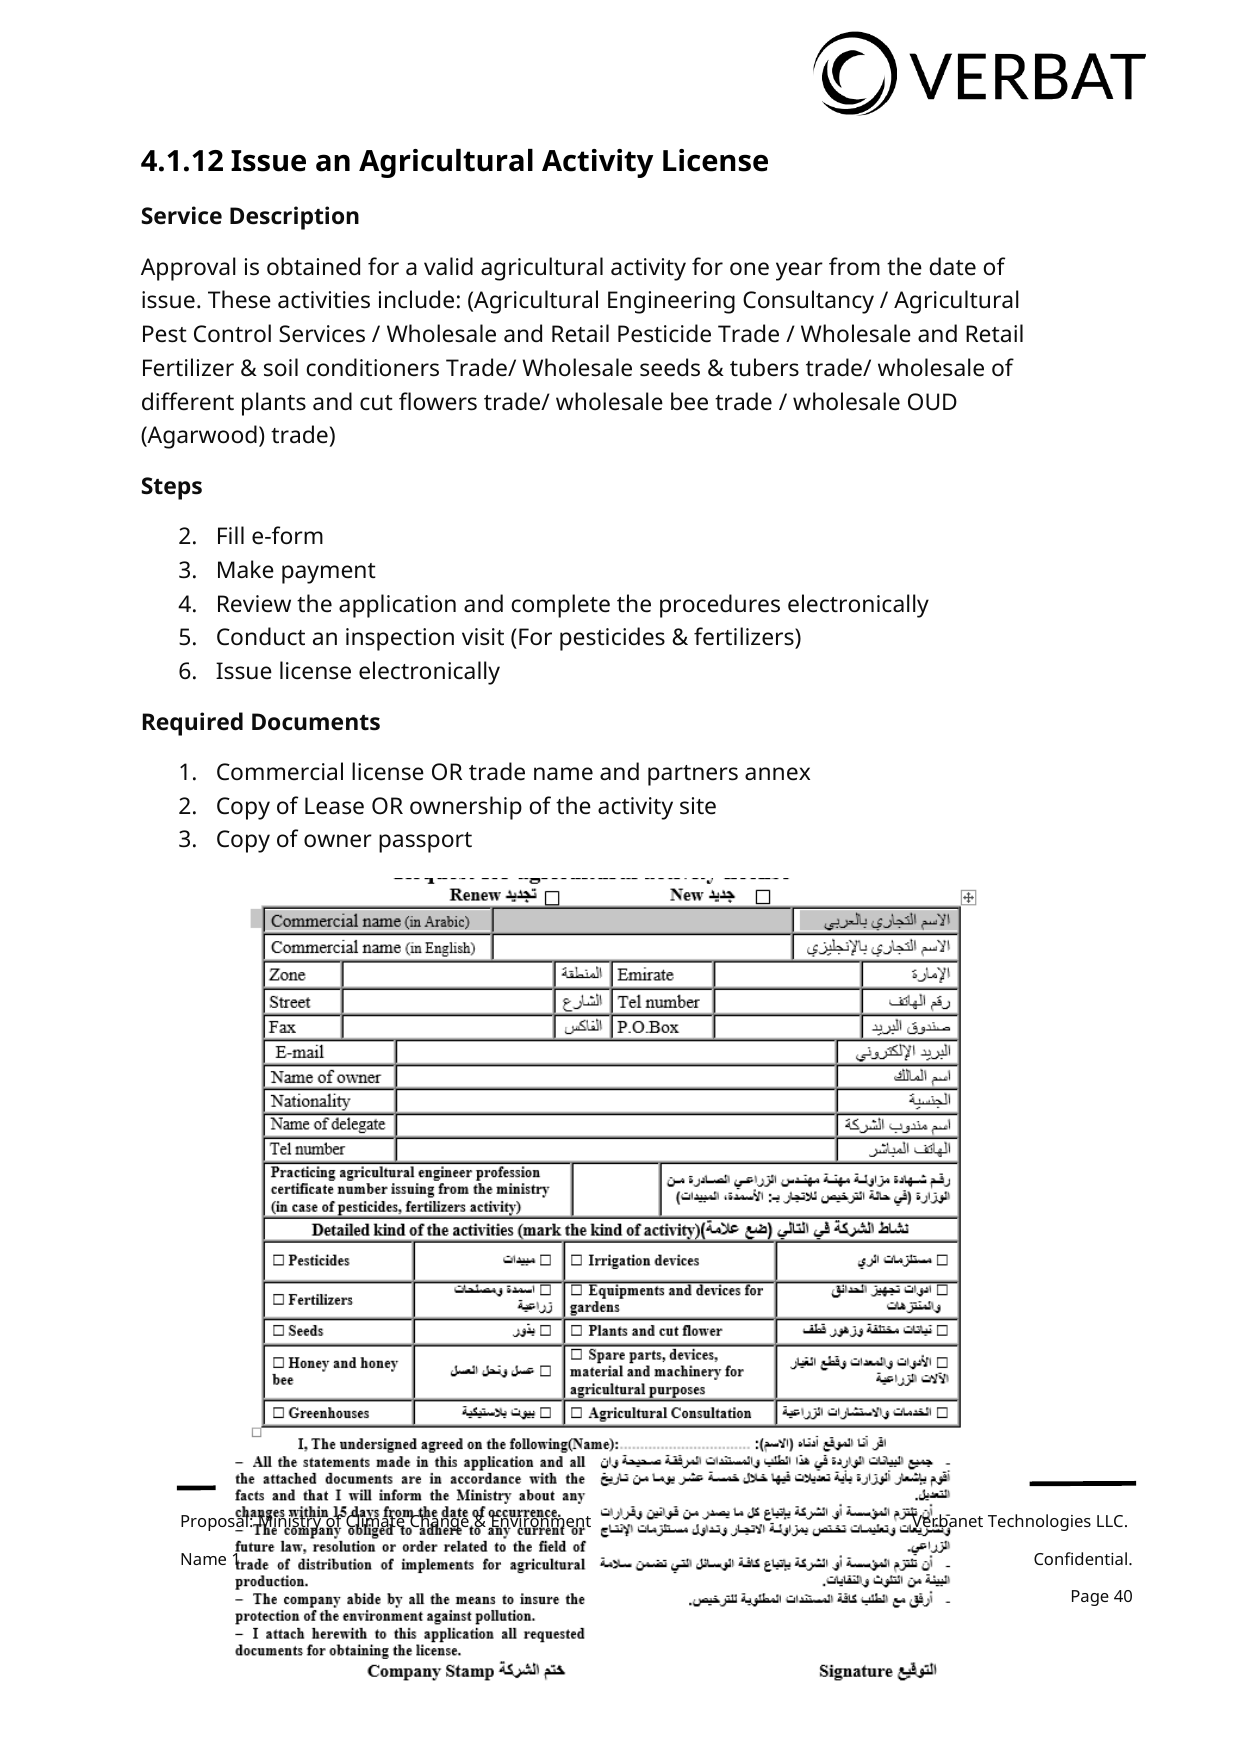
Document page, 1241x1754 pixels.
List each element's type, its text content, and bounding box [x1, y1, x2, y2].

picture [809, 27, 1148, 116]
list Make payment [178, 554, 1053, 585]
list Conduct an inspection visit (For pesticides & fertilizers) [178, 621, 1053, 653]
text Steps [141, 470, 1053, 501]
list Issue license electronically [178, 655, 1053, 686]
text Required Documents [141, 706, 1053, 737]
text Service Description [141, 200, 1053, 231]
list Copy of owner passport [178, 823, 1053, 855]
list Commercial license OR trade name and partners annex [178, 756, 1053, 787]
text Approval is obtained for a valid agricultural activity for one year from the date of issue. These activities include: (Agricultural Engineering Consultancy / Agricultural Pest Control Services / Wholesale and Retail Pesticide Trade / Wholesale and Retail Fertilizer & soil conditioners Trade/ Wholesale seeds & tubers trade/ wholesale of different plants and cut flowers trade/ wholesale bee trade / wholesale OUD (Agarwood) trade) [141, 251, 1053, 451]
list Copy of Lease OR ownership of the activity site [178, 790, 1053, 821]
list Review the application and complete the procedures electronically [178, 588, 1053, 619]
subtitle Issue an Agricultural Activity License [141, 141, 1053, 180]
list Fill e-form [178, 520, 1053, 551]
